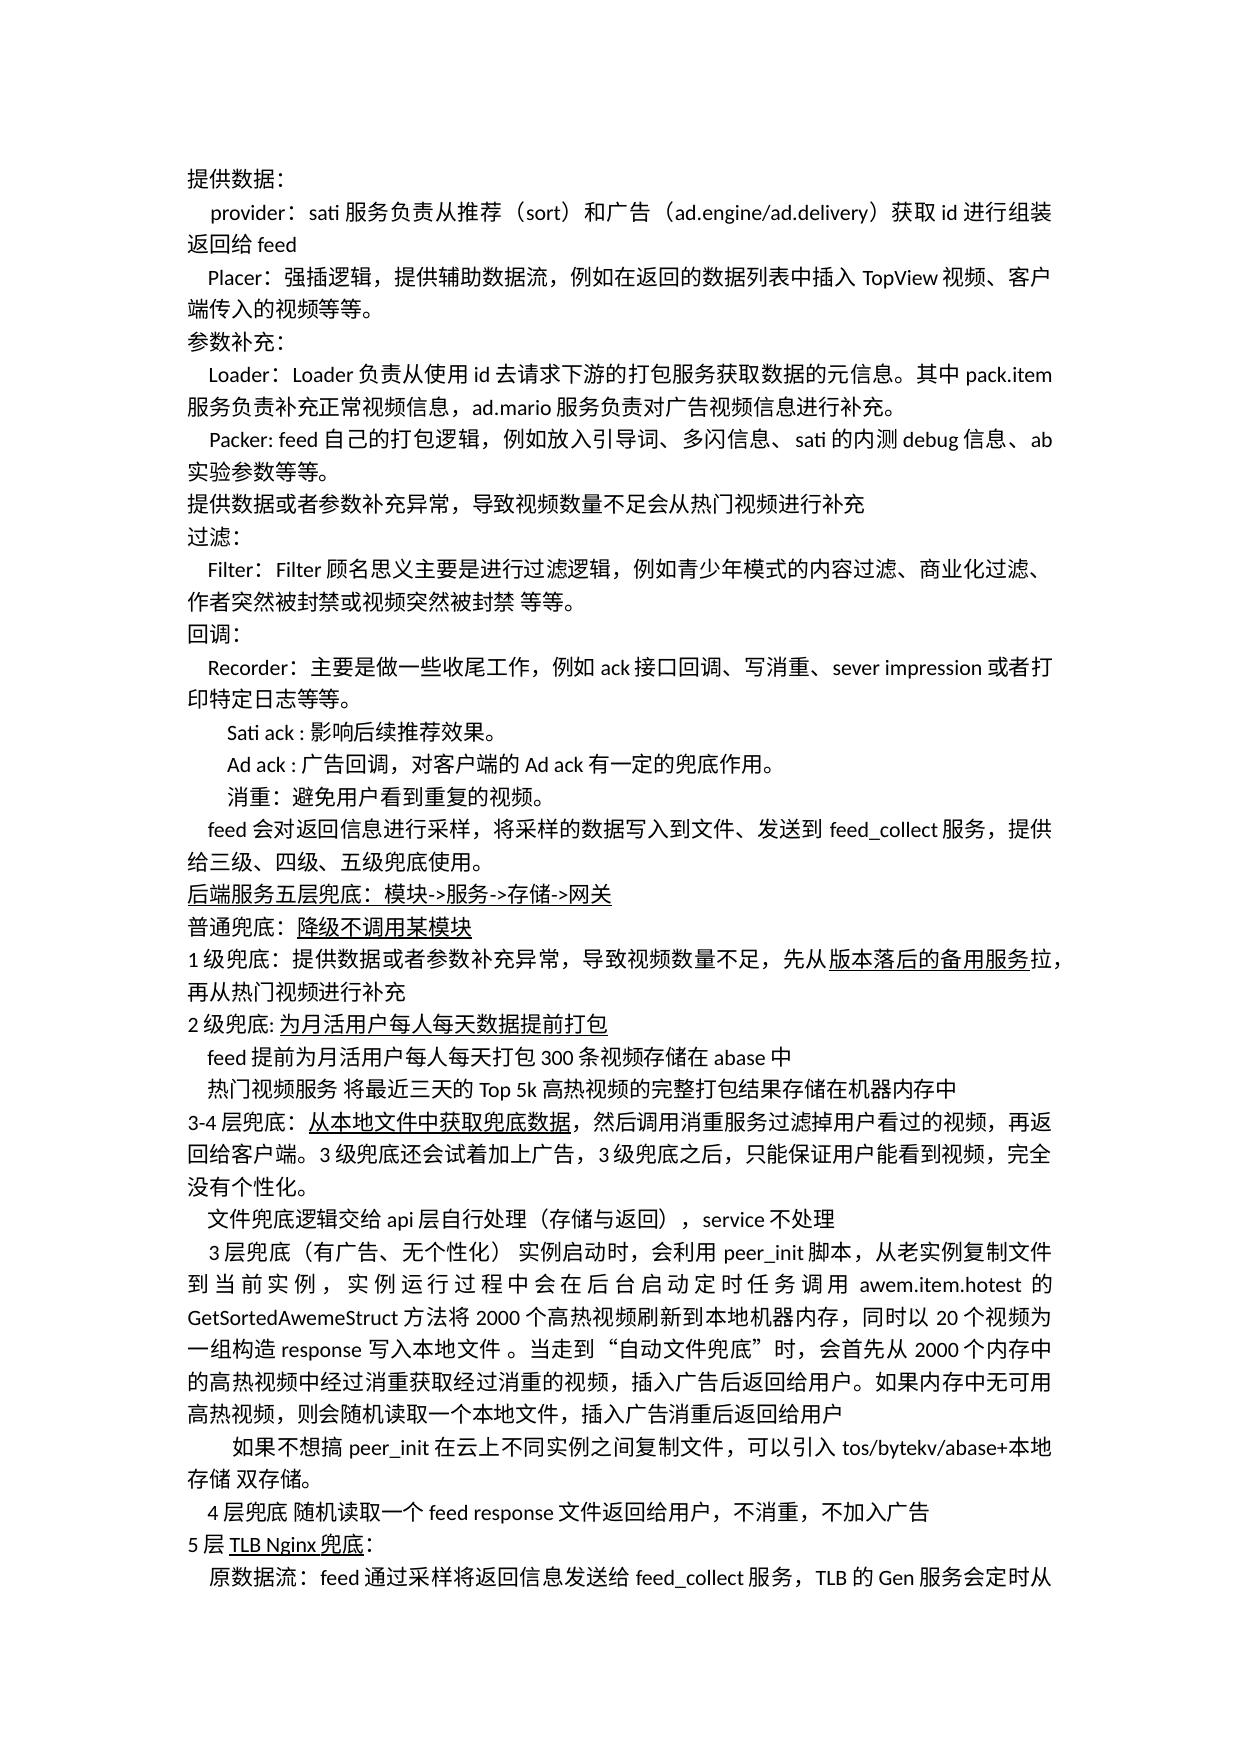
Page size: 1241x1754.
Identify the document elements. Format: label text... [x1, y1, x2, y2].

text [187, 1559, 1053, 1592]
text 提供数据或者参数补充异常，导致视频数量不足会从热门视频进行补充 [187, 487, 1053, 519]
text 普通兜底：降级不调用某模块 [187, 909, 1053, 942]
text 热门视频服务 将最近三天的Top 5k 高热视频的完整打包结果存储在机器内存中 [187, 1072, 1053, 1104]
text 提供数据： [187, 162, 1053, 194]
text 4层兜底 随机读取一个feed response文件返回给用户，不消重，不加入广告 [187, 1494, 1053, 1527]
text 1级兜底：提供数据或者参数补充异常，导致视频数量不足，先从版本落后的备用服务拉，再从热门视频进行补充 [187, 942, 1053, 1007]
text 3层兜底（有广告、无个性化） 实例启动时，会利用peer_init脚本，从老实例复制文件到当前实例，实例运行过程中会在后台启动定时任务调用awem.item.hotest的GetSortedAwemeStruct方法将2000个高热视频刷新到本地机器内存，同时以20个视频为一组构造response 写入本地文件 。当走到“自动文件兜底”时，会首先从2000个内存中的高热视频中经过消重获取经过消重的视频，插入广告后返回给用户。如果内存中无可用高热视频，则会随机读取一个本地文件，插入广告消重后返回给用户 [187, 1234, 1053, 1429]
text 5层TLB Nginx兜底： [187, 1527, 1053, 1559]
text feed会对返回信息进行采样，将采样的数据写入到文件、发送到feed_collect服务，提供给三级、四级、五级兜底使用。 [187, 812, 1053, 877]
text Packer: feed自己的打包逻辑，例如放入引导词、多闪信息、sati的内测debug信息、ab实验参数等等。 [187, 422, 1053, 487]
text 消重：避免用户看到重复的视频。 [187, 779, 1053, 812]
text 参数补充： [187, 324, 1053, 357]
text Filter：Filter顾名思义主要是进行过滤逻辑，例如青少年模式的内容过滤、商业化过滤、作者突然被封禁或视频突然被封禁 等等。 [187, 552, 1053, 617]
text 如果不想搞peer_init在云上不同实例之间复制文件，可以引入tos/bytekv/abase+本地存储 双存储。 [187, 1429, 1053, 1494]
text 2级兜底: 为月活用户每人每天数据提前打包 [187, 1007, 1053, 1039]
text 文件兜底逻辑交给api层自行处理（存储与返回），service不处理 [187, 1202, 1053, 1234]
text feed 提前为月活用户每人每天打包300条视频存储在abase中 [187, 1039, 1053, 1072]
text provider：sati服务负责从推荐（sort）和广告（ad.engine/ad.delivery）获取id进行组装返回给feed [187, 194, 1053, 259]
text 过滤： [187, 519, 1053, 552]
text Placer：强插逻辑，提供辅助数据流，例如在返回的数据列表中插入TopView视频、客户端传入的视频等等。 [187, 259, 1053, 324]
text Loader：Loader负责从使用id去请求下游的打包服务获取数据的元信息。其中pack.item服务负责补充正常视频信息，ad.mario服务负责对广告视频信息进行补充。 [187, 357, 1053, 422]
text 后端服务五层兜底：模块->服务->存储->网关 [187, 877, 1053, 909]
text Recorder：主要是做一些收尾工作，例如ack接口回调、写消重、sever impression或者打印特定日志等等。 [187, 649, 1053, 714]
text Ad ack : 广告回调，对客户端的Ad ack有一定的兜底作用。 [187, 747, 1053, 779]
text 回调： [187, 617, 1053, 649]
text Sati ack : 影响后续推荐效果。 [187, 714, 1053, 747]
text 3-4层兜底：从本地文件中获取兜底数据，然后调用消重服务过滤掉用户看过的视频，再返回给客户端。3级兜底还会试着加上广告，3级兜底之后，只能保证用户能看到视频，完全没有个性化。 [187, 1104, 1053, 1202]
